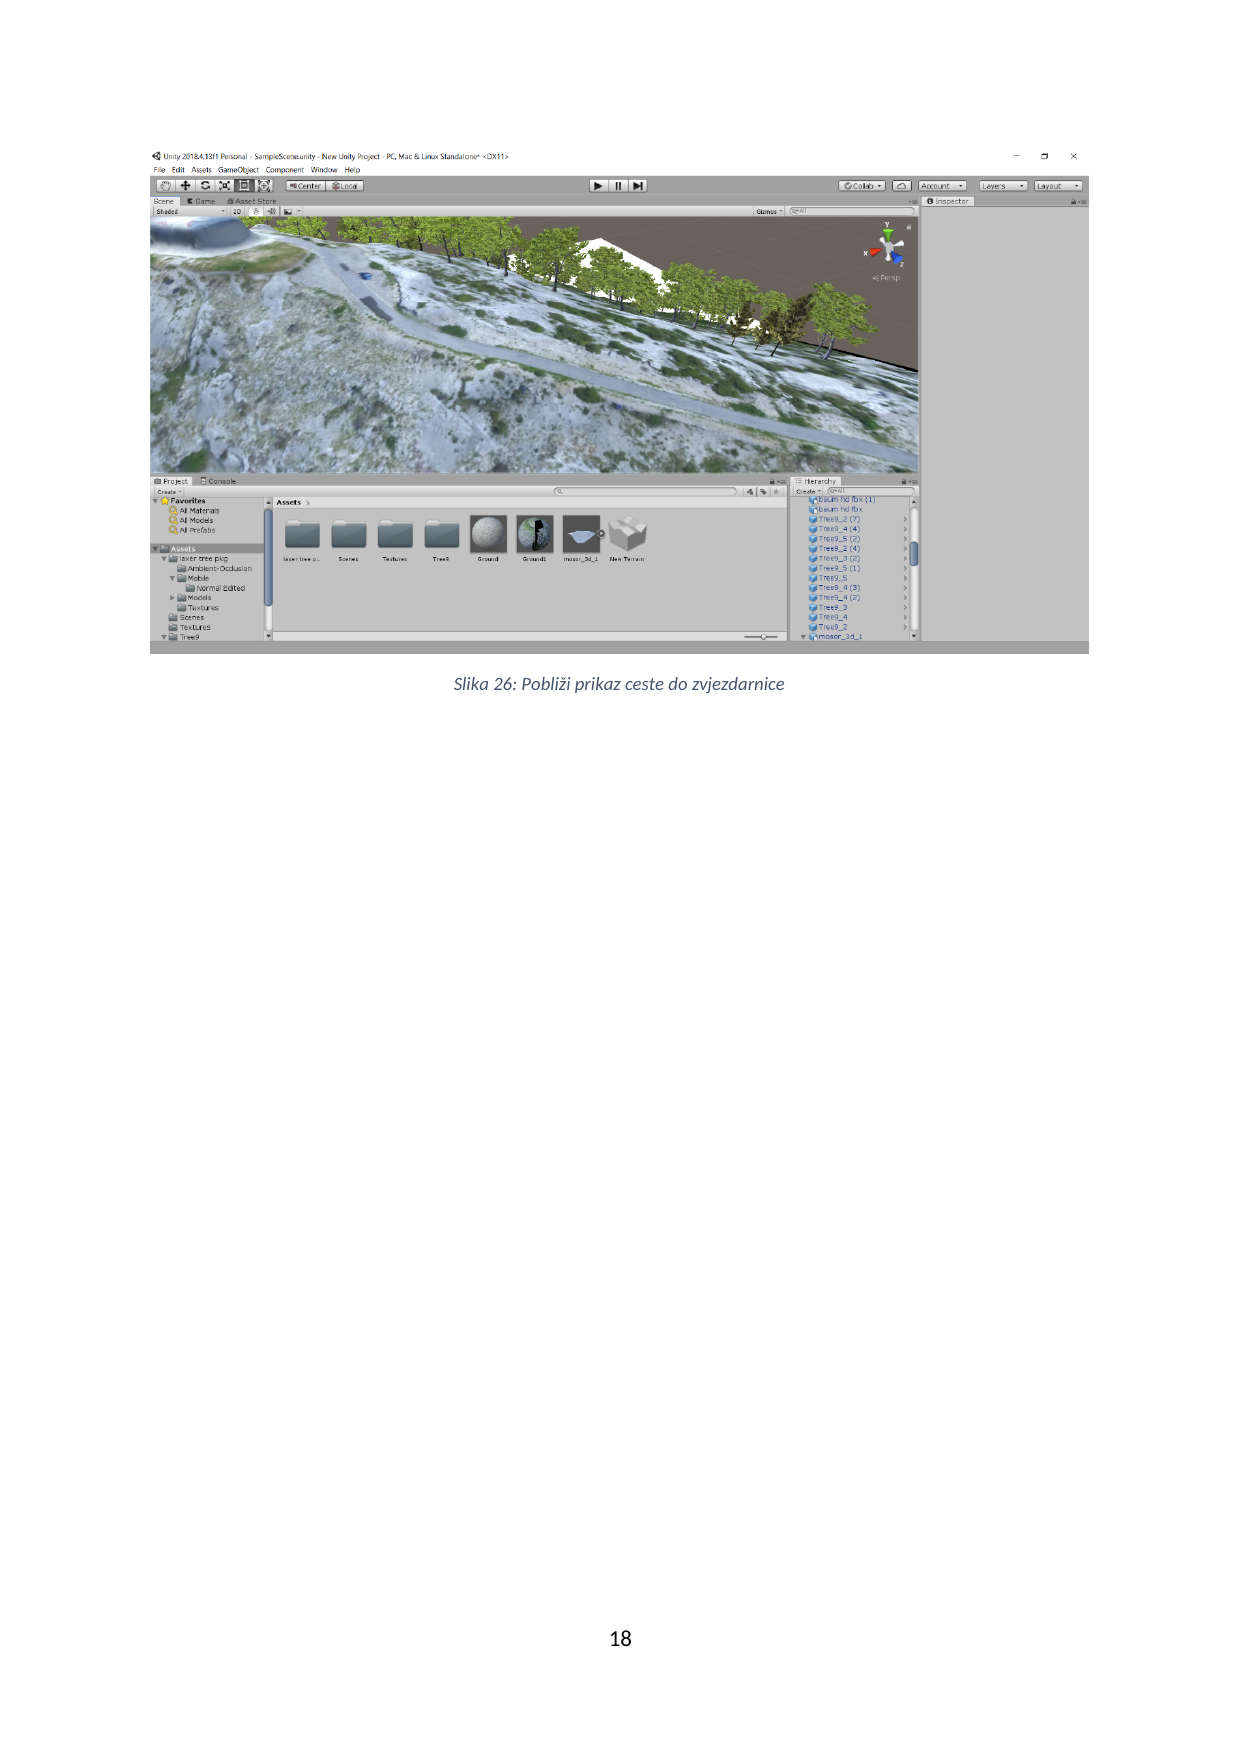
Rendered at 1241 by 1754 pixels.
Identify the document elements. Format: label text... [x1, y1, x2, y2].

picture [150, 150, 1089, 654]
